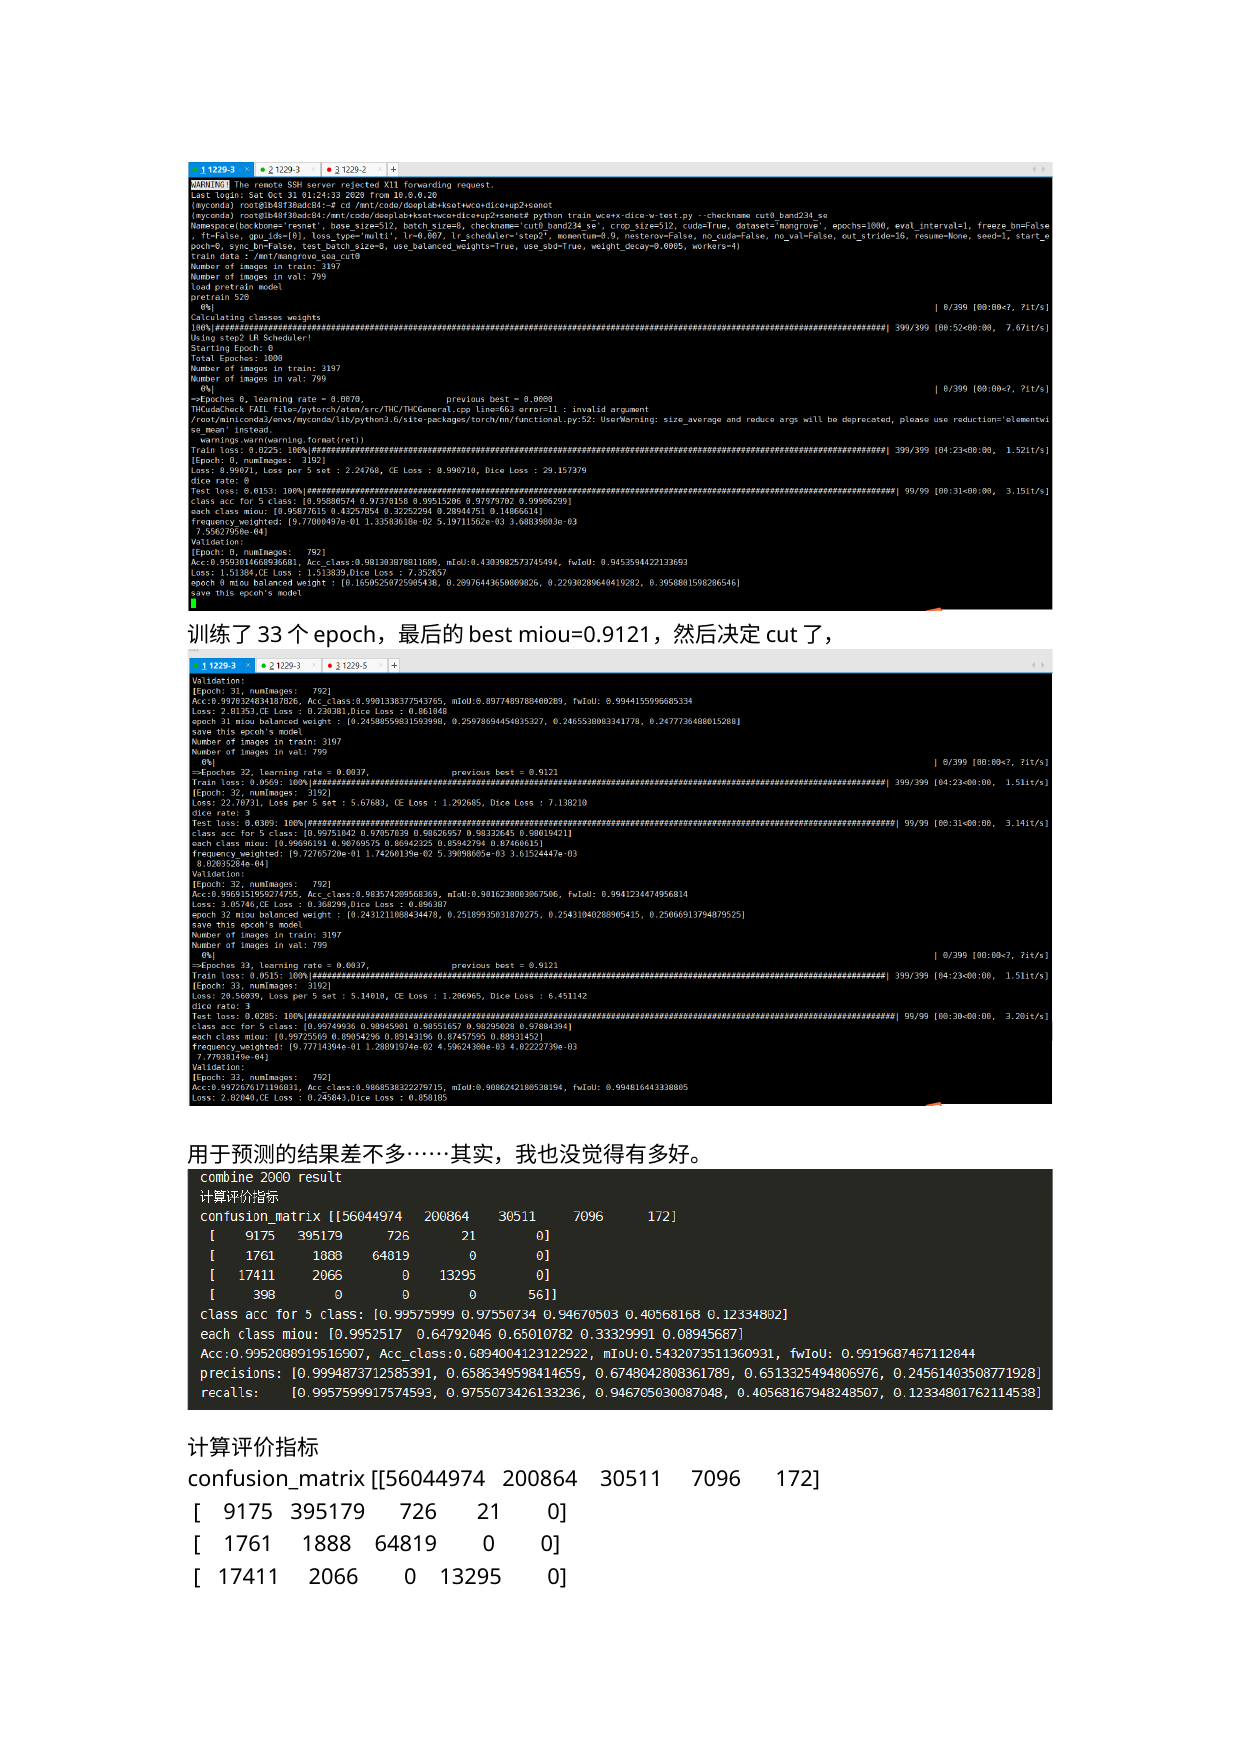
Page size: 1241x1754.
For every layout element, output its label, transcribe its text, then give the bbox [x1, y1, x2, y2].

text 训练了33个epoch，最后的best miou=0.9121，然后决定cut了， [187, 617, 1053, 649]
text 计算评价指标 [187, 1429, 1053, 1462]
text confusion_matrix [[56044974 200864 30511 7096 172] [187, 1462, 1053, 1494]
picture [187, 649, 1053, 1106]
text [ 9175 395179 726 21 0] [187, 1494, 1053, 1527]
text 用于预测的结果差不多……其实，我也没觉得有多好。 [187, 1137, 1053, 1169]
text [ 17411 2066 0 13295 0] [187, 1559, 1053, 1592]
text [ 1761 1888 64819 0 0] [187, 1527, 1053, 1559]
picture [187, 1169, 1053, 1410]
picture [187, 162, 1053, 611]
